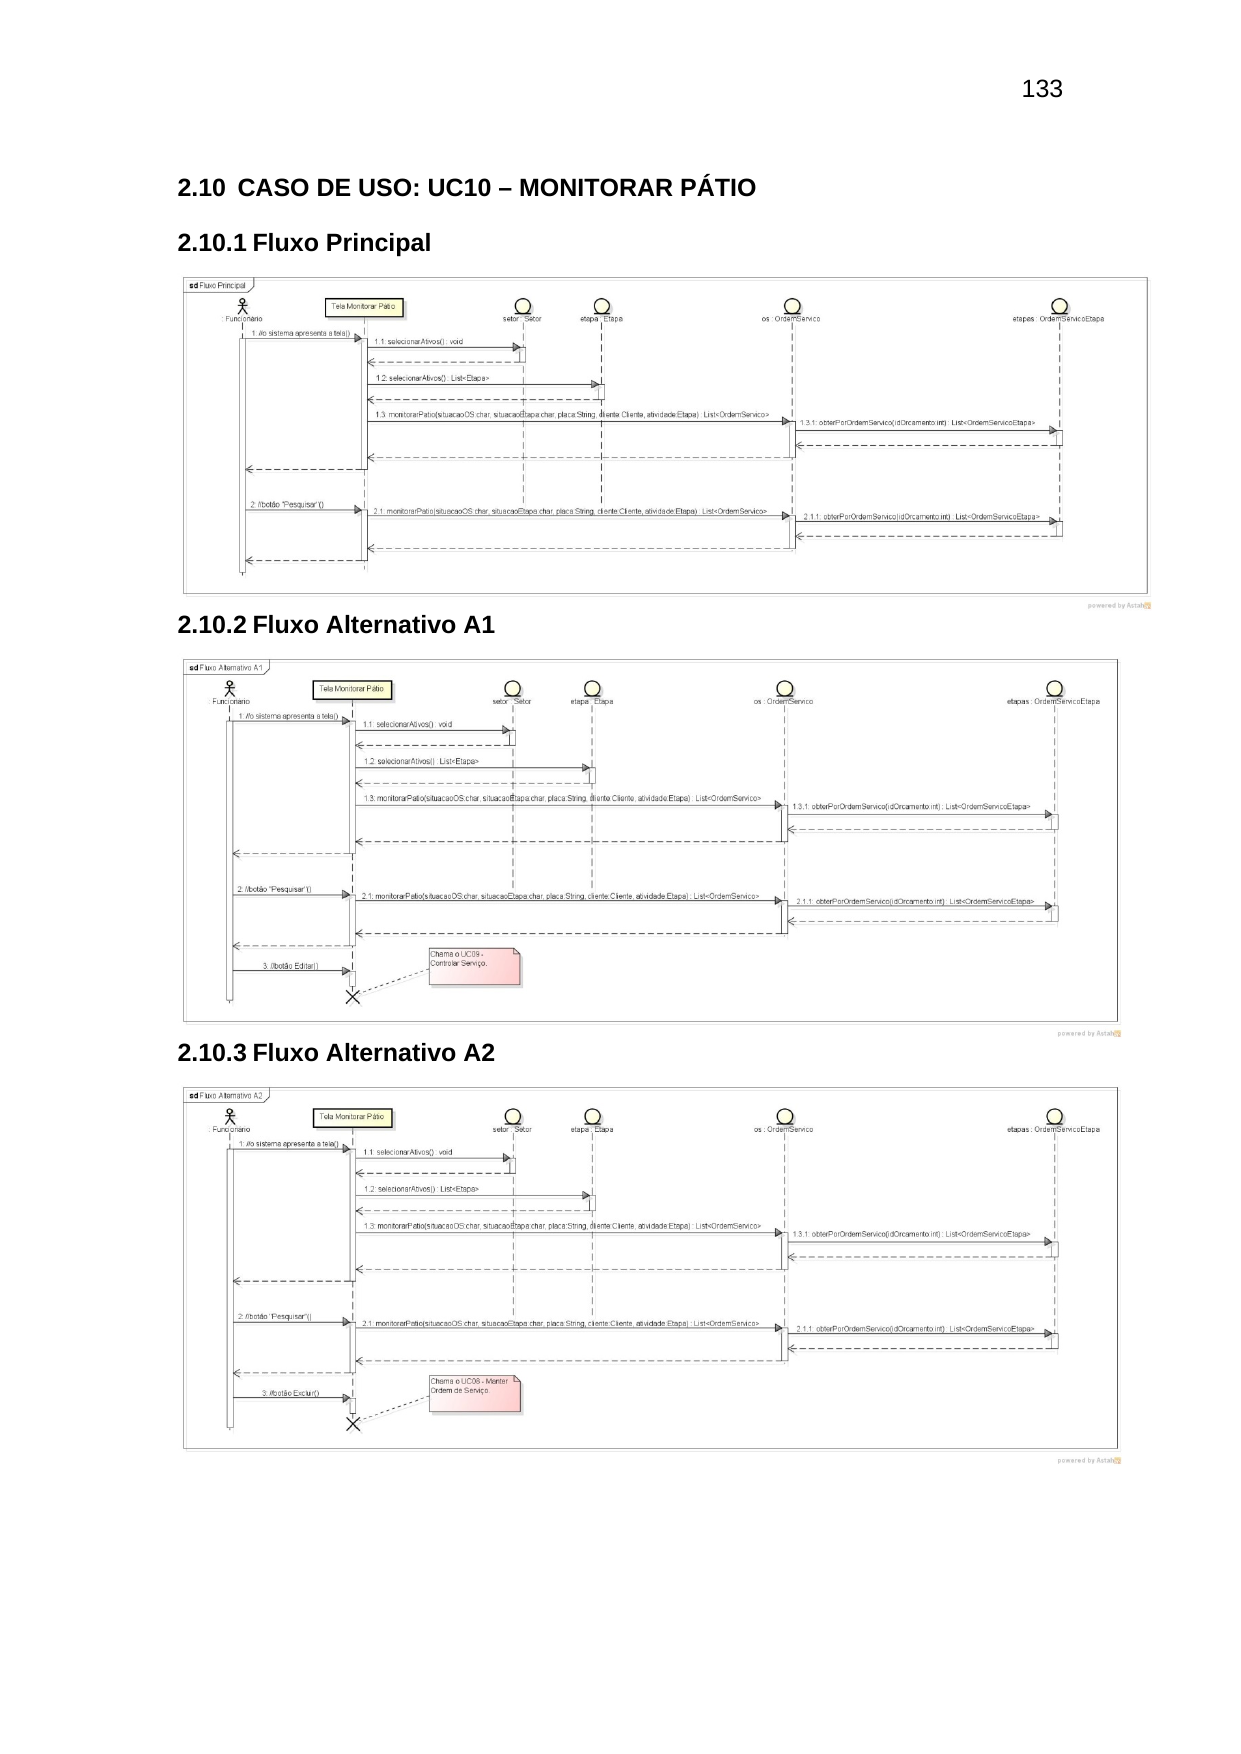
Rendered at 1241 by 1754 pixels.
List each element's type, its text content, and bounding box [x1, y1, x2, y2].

picture [177, 1081, 1123, 1466]
text Fluxo Alternativo A1 [177, 611, 1063, 639]
picture [177, 271, 1153, 611]
text Fluxo Principal [177, 228, 1063, 257]
text Fluxo Alternativo A2 [177, 1039, 1063, 1067]
picture [177, 653, 1123, 1039]
text Caso de uso: UC10 – Monitorar Pátio [177, 172, 1063, 201]
